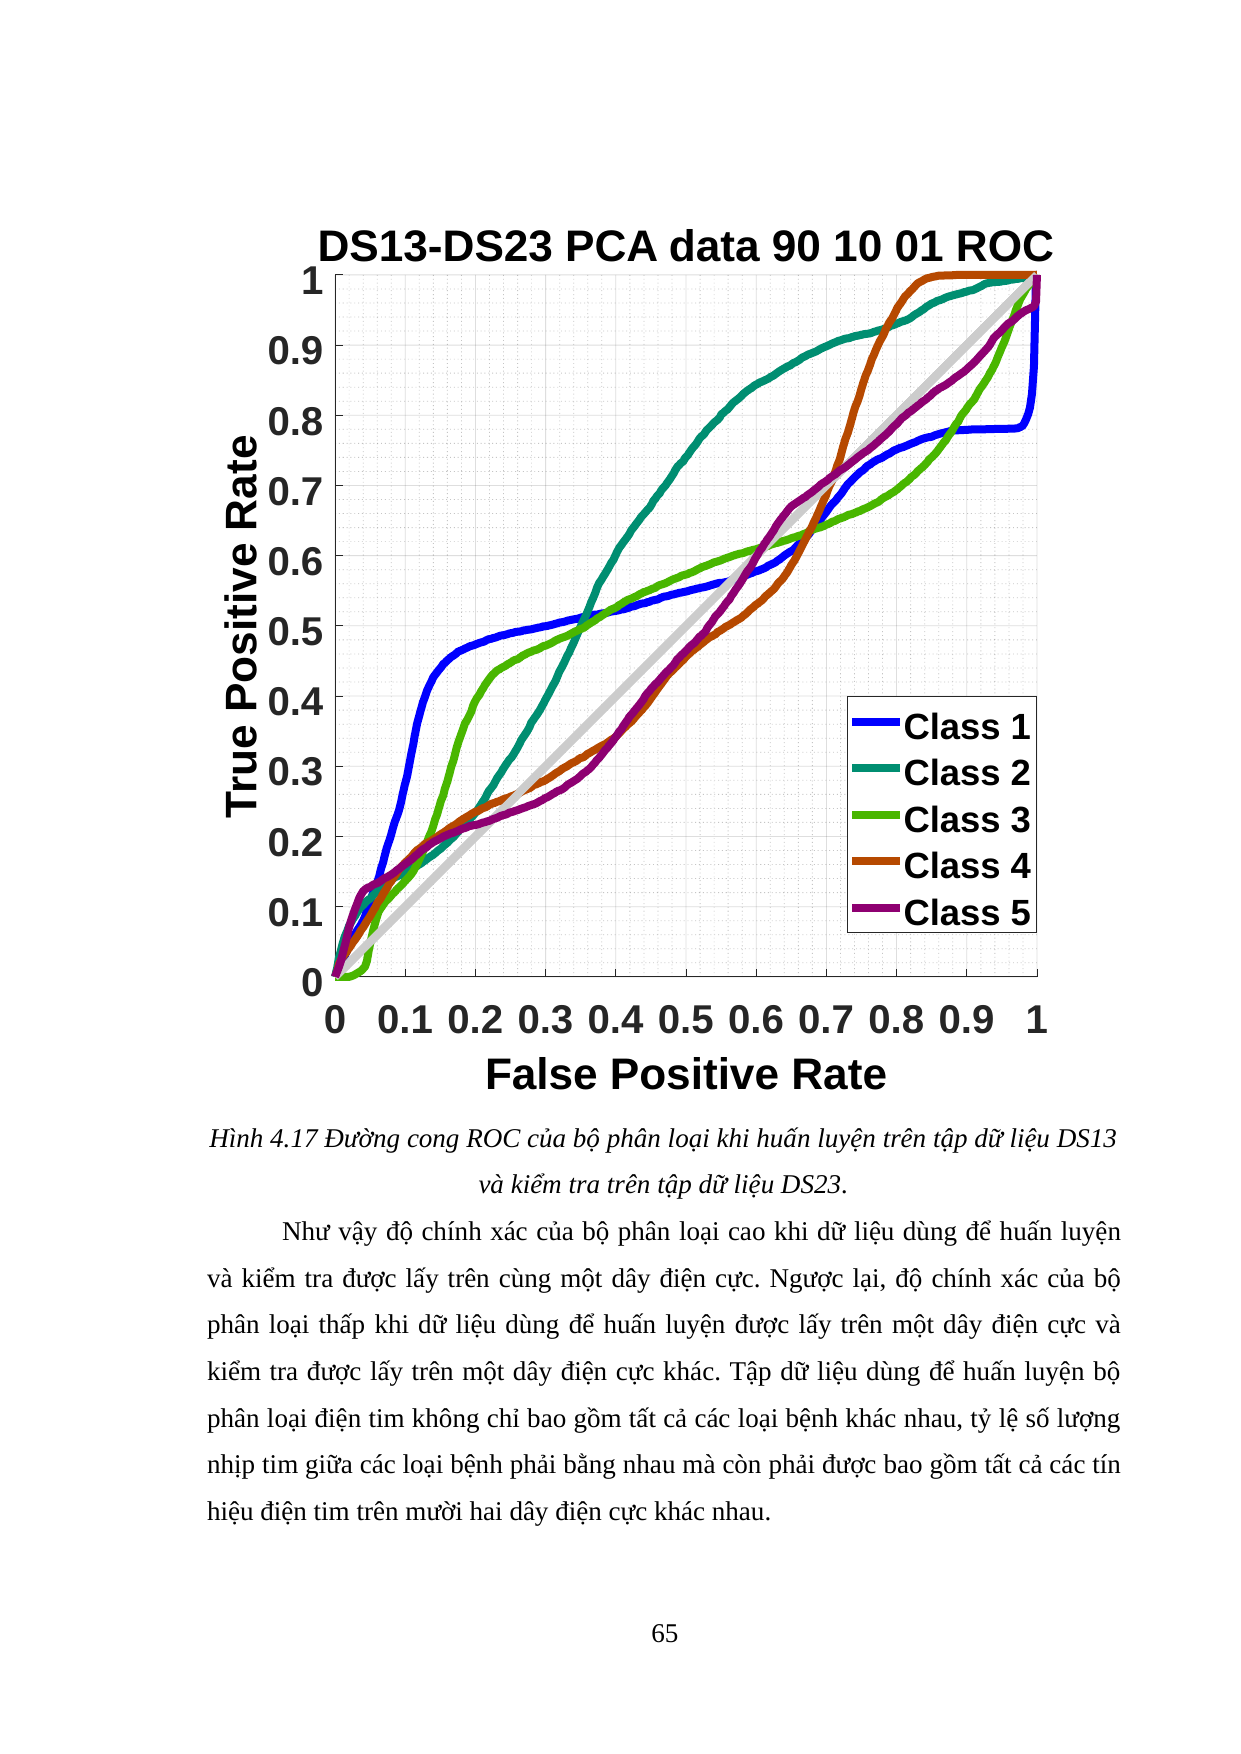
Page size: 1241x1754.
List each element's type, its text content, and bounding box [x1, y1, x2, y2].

list Hình 4.17 Đường cong ROC của bộ phân loại khi huấn luyện trên tập dữ liệu DS13 và kiểm tra trên tập dữ liệu DS23. [207, 1122, 1122, 1199]
text Như vậy độ chính xác của bộ phân loại cao khi dữ liệu dùng để huấn luyện và kiểm tra được lấy trên cùng một dây điện cực. Ngược lại, độ chính xác của bộ phân loại thấp khi dữ liệu dùng để huấn luyện được lấy trên một dây điện cực và kiểm tra được lấy trên một dây điện cực khác. Tập dữ liệu dùng để huấn luyện bộ phân loại điện tim không chỉ bao gồm tất cả các loại bệnh khác nhau, tỷ lệ số lượng nhịp tim giữa các loại bệnh phải bằng nhau mà còn phải được bao gồm tất cả các tín hiệu điện tim trên mười hai dây điện cực khác nhau. [207, 1215, 1122, 1526]
